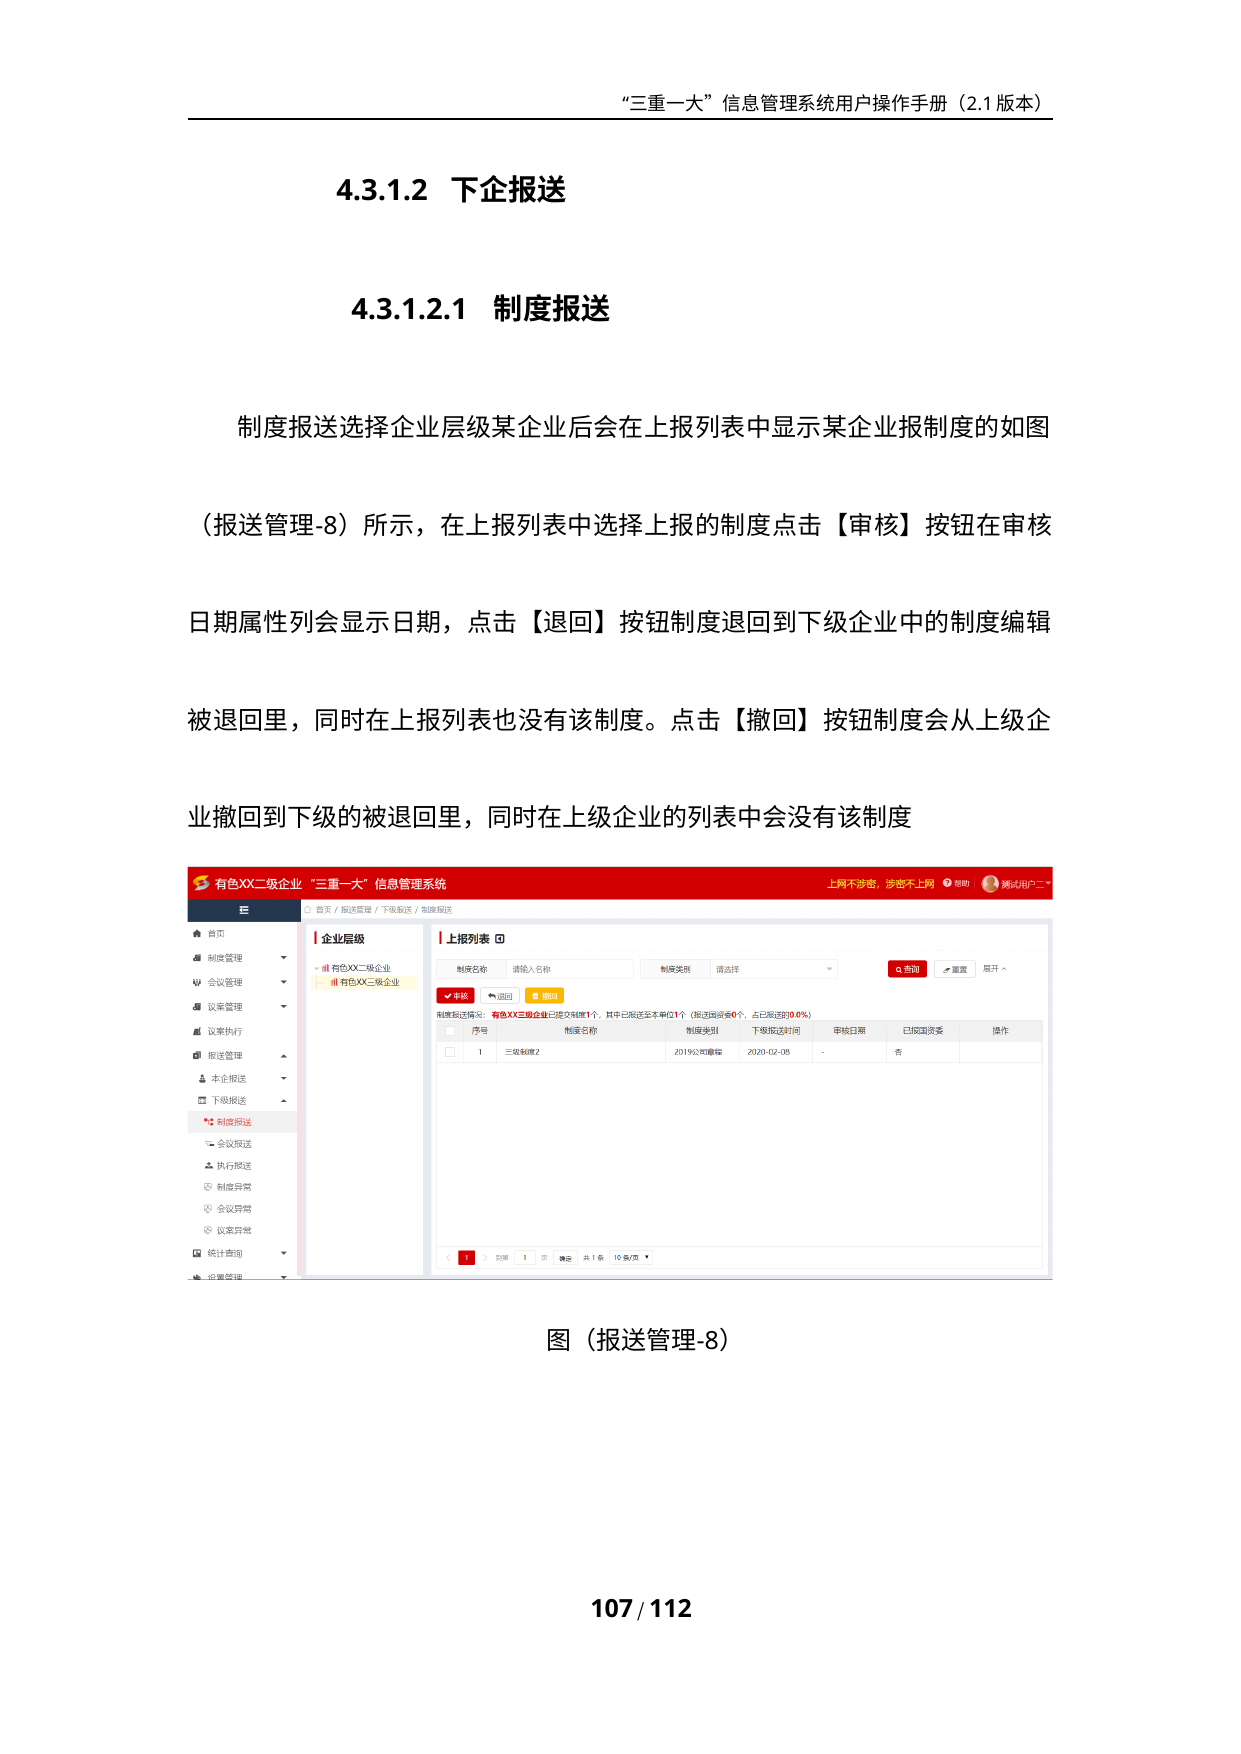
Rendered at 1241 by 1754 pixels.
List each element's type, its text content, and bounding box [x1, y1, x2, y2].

subtitle 下企报送 [277, 156, 1053, 221]
subtitle 制度报送 [292, 274, 1053, 339]
picture [187, 866, 1053, 1280]
text 图（报送管理-8） [187, 1306, 1053, 1371]
text 制度报送选择企业层级某企业后会在上报列表中显示某企业报制度的如图（报送管理-8）所示，在上报列表中选择上报的制度点击【审核】按钮在审核日期属性列会显示日期，点击【退回】按钮制度退回到下级企业中的制度编辑被退回里，同时在上报列表也没有该制度。点击【撤回】按钮制度会从上级企业撤回到下级的被退回里，同时在上级企业的列表中会没有该制度 [187, 393, 1053, 848]
